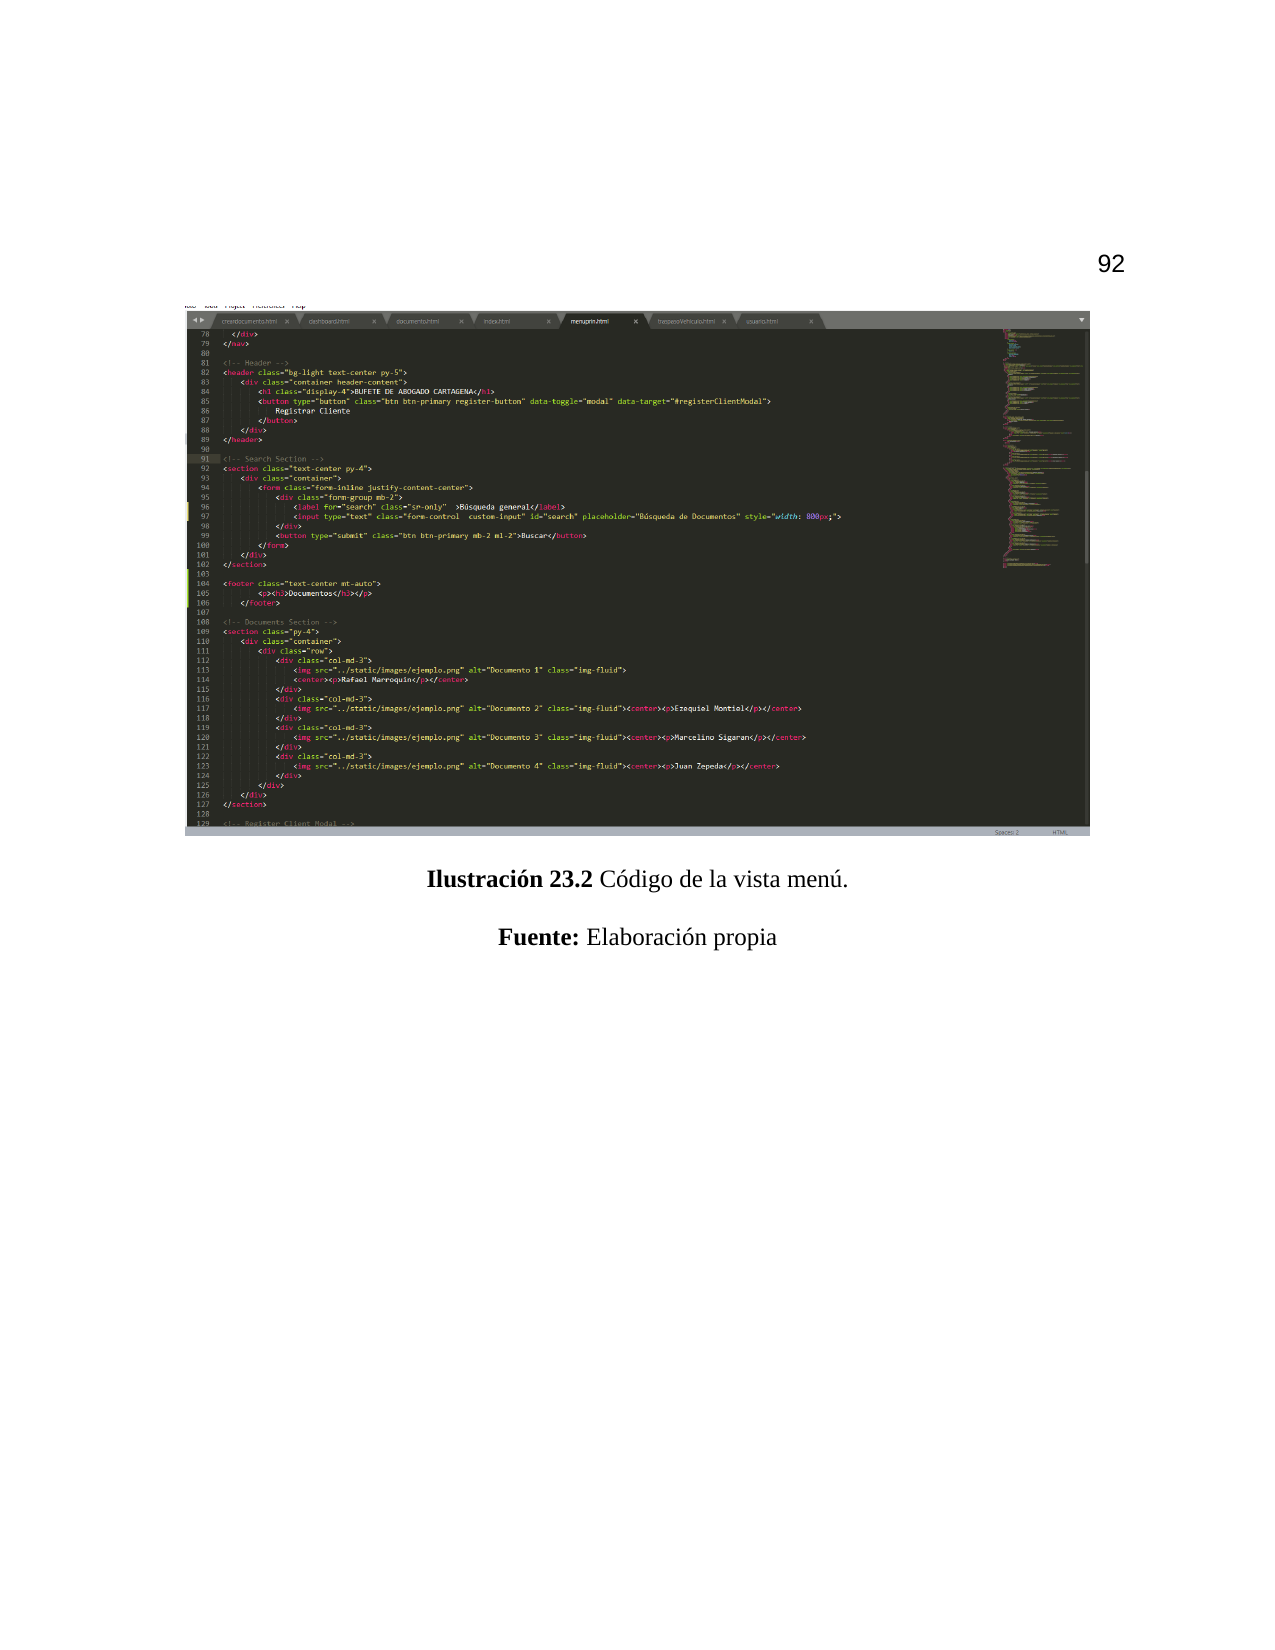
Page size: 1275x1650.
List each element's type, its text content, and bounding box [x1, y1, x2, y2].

picture [185, 306, 1090, 836]
text Ilustración 23.2 Código de la vista menú. [150, 864, 1125, 893]
text Fuente: Elaboración propia [150, 922, 1125, 950]
